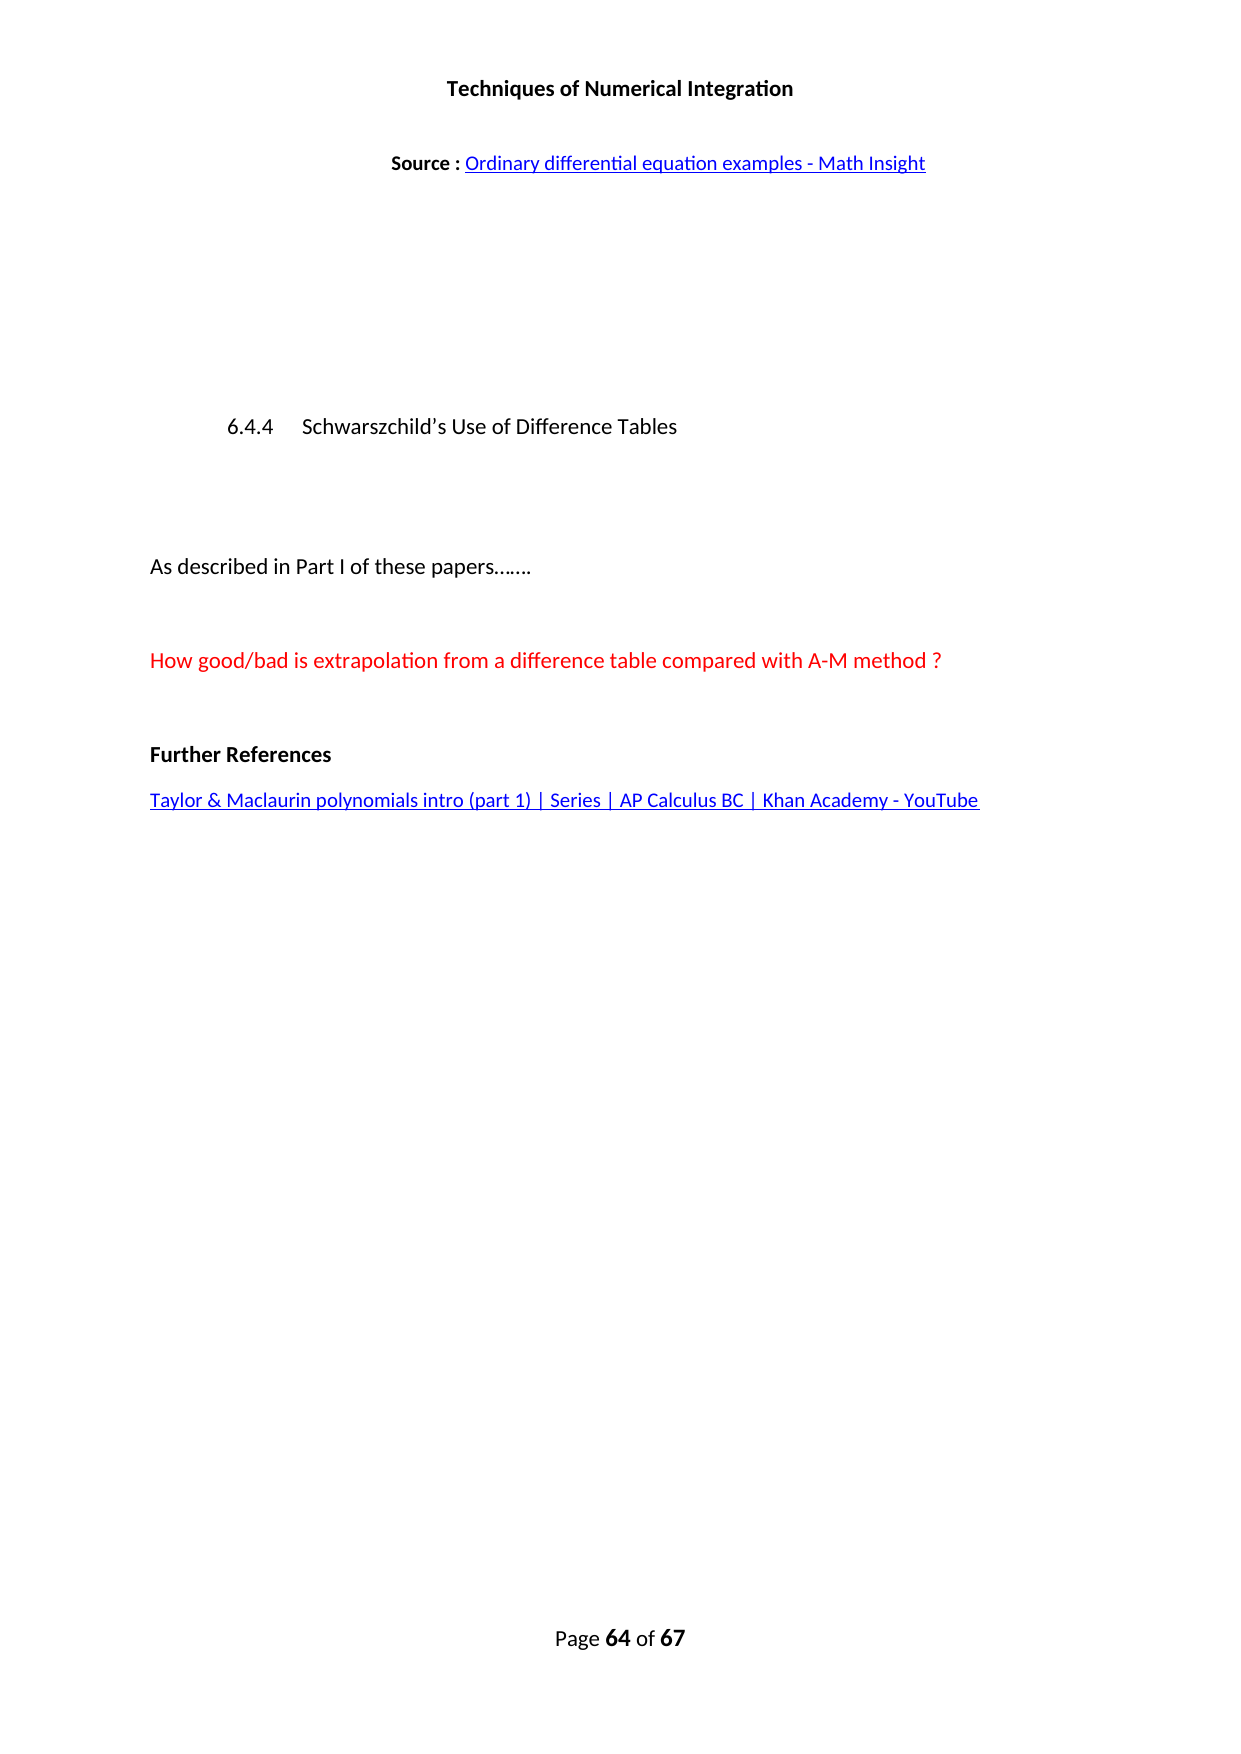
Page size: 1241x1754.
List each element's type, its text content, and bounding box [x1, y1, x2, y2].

text Further References [150, 740, 1090, 768]
text How good/bad is extrapolation from a difference table compared with A-M method ? [150, 646, 1090, 674]
text Source : Ordinary differential equation examples - Math Insight [227, 150, 1090, 175]
subtitle Schwarszchild’s Use of Difference Tables [227, 412, 1090, 440]
text As described in Part I of these papers……. [150, 552, 1090, 580]
text Taylor & Maclaurin polynomials intro (part 1) | Series | AP Calculus BC | Khan Academy - YouTube [150, 787, 1090, 812]
